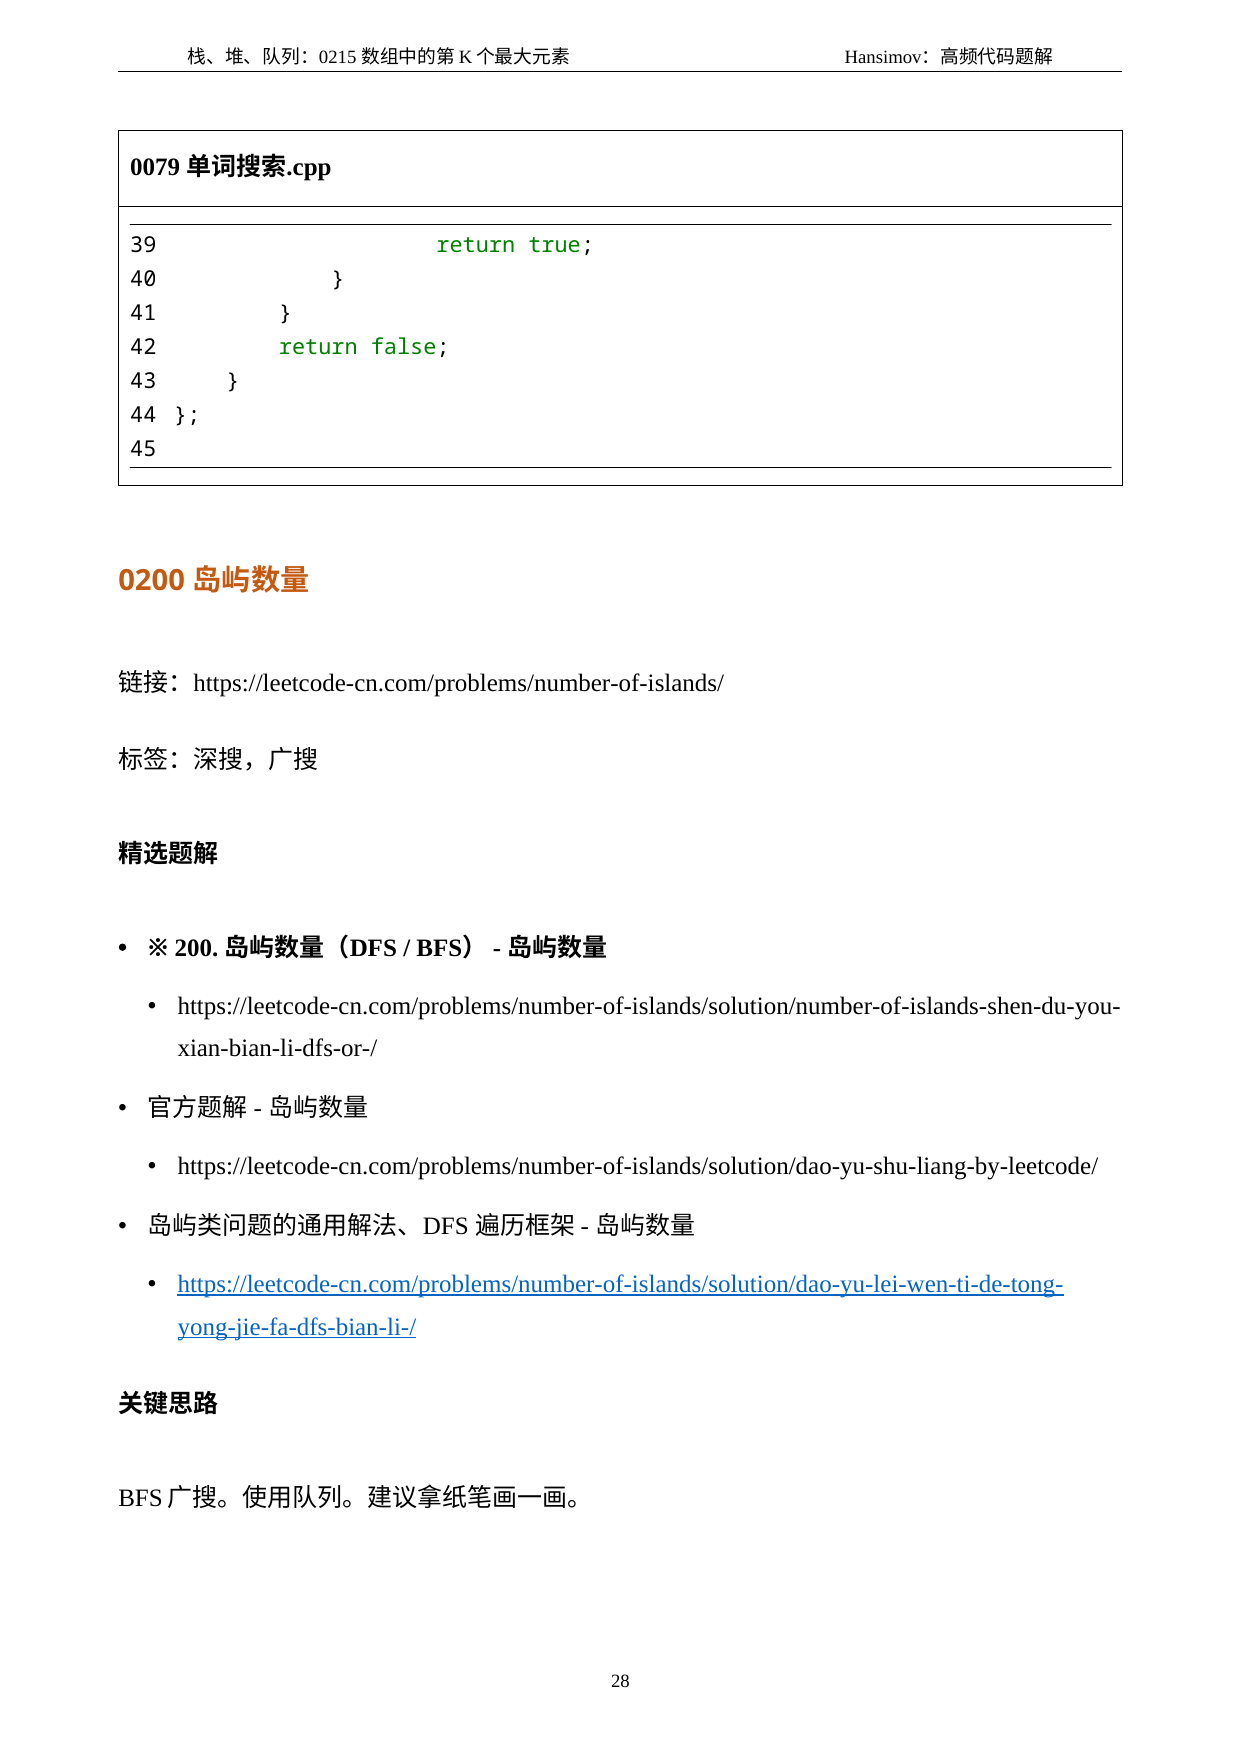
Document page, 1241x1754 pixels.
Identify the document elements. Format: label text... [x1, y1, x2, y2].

table_header 0079 单词搜索.cpp [119, 131, 1122, 206]
subtitle 0200 岛屿数量 [118, 544, 1097, 612]
text 官方题解 - 岛屿数量 [118, 1072, 1122, 1140]
text ※ 200. 岛屿数量（DFS / BFS） - 岛屿数量 [118, 911, 1122, 979]
text 链接：https://leetcode-cn.com/problems/number-of-islands/ [118, 646, 1122, 714]
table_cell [119, 207, 1122, 485]
text 标签：深搜，广搜 [118, 723, 1122, 791]
text https://leetcode-cn.com/problems/number-of-islands/solution/dao-yu-lei-wen-ti-de-tong-yong-jie-fa-dfs-bian-li-/ [148, 1267, 1122, 1343]
text https://leetcode-cn.com/problems/number-of-islands/solution/number-of-islands-shen-du-you-xian-bian-li-dfs-or-/ [148, 988, 1122, 1064]
subtitle 关键思路 [118, 1367, 1097, 1435]
subtitle 精选题解 [118, 817, 1097, 885]
text BFS广搜。使用队列。建议拿纸笔画一画。 [118, 1461, 1122, 1529]
text https://leetcode-cn.com/problems/number-of-islands/solution/dao-yu-shu-liang-by-leetcode/ [148, 1149, 1122, 1183]
text 岛屿类问题的通用解法、DFS 遍历框架 - 岛屿数量 [118, 1190, 1122, 1258]
